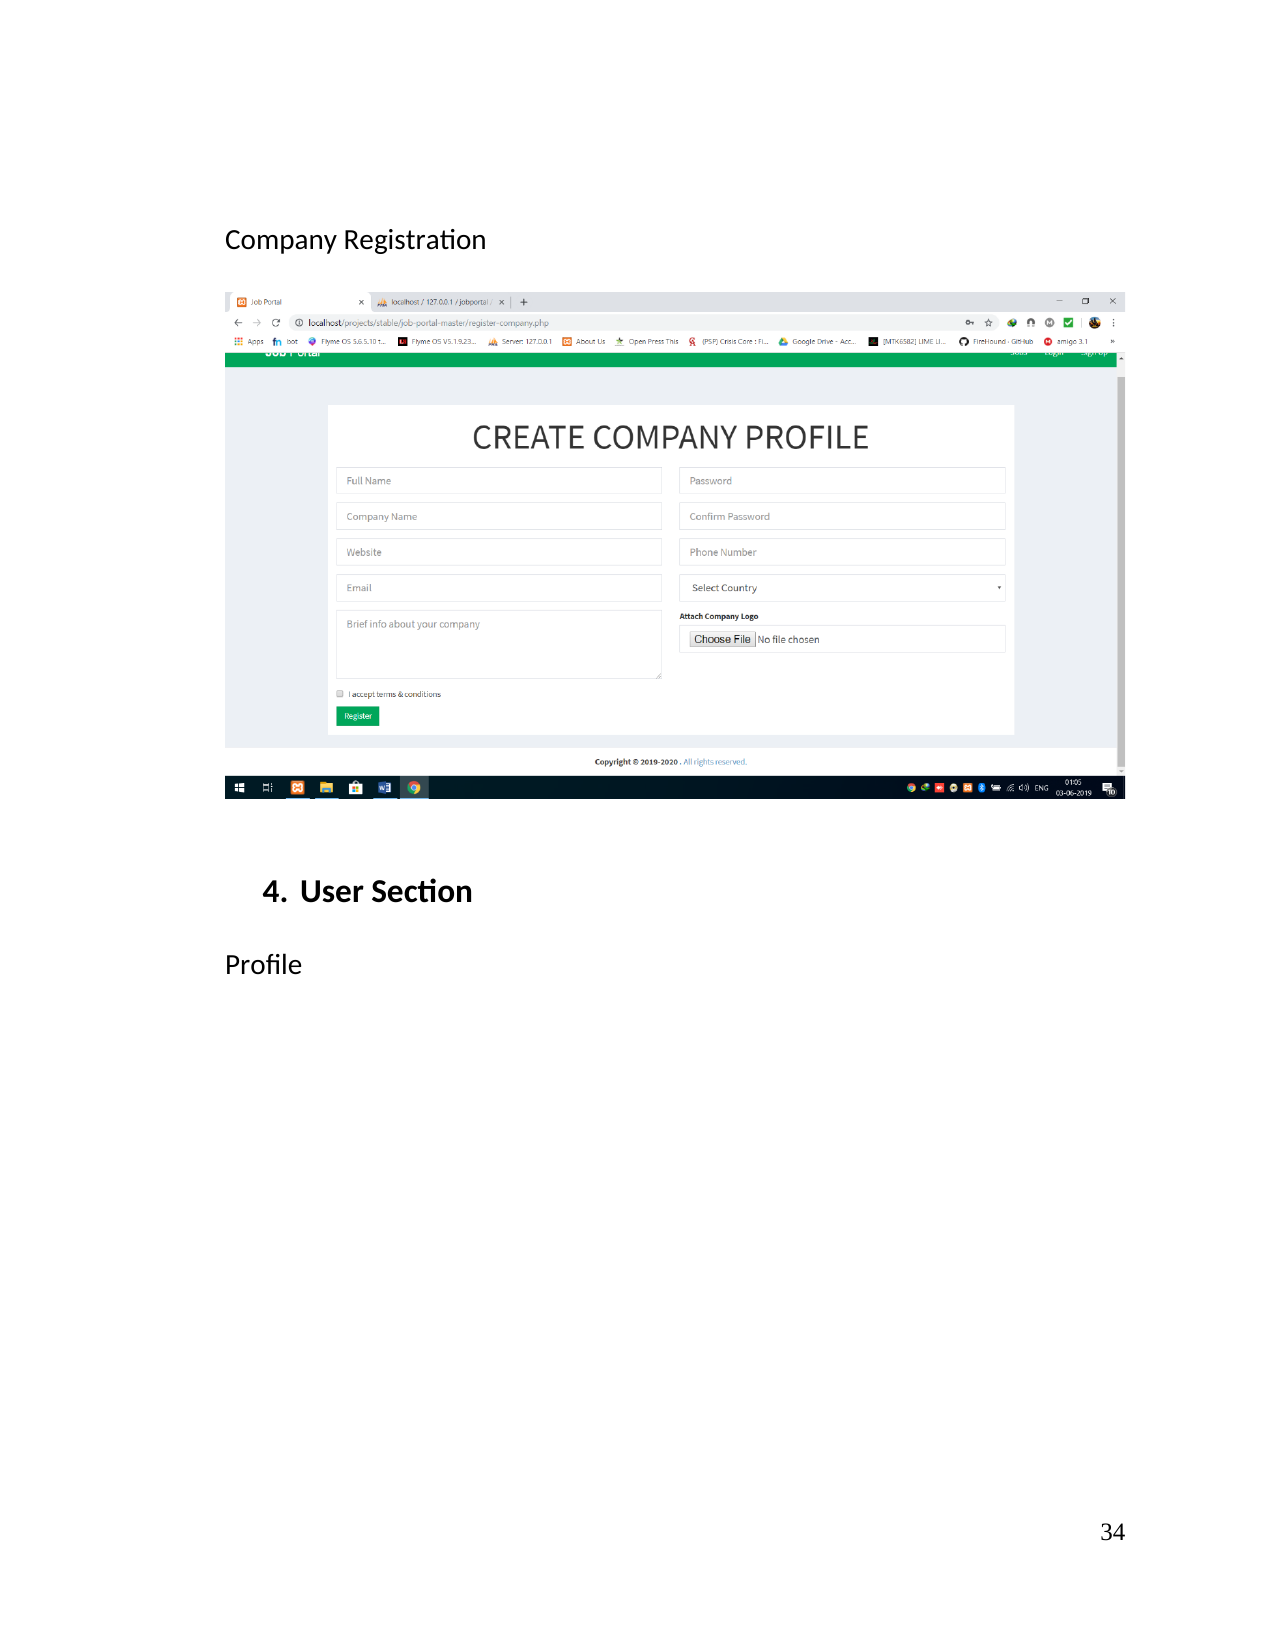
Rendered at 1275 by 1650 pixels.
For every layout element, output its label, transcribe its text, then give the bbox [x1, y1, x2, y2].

picture [225, 292, 1125, 799]
list User Section [262, 870, 1125, 911]
text Profile [225, 946, 1125, 982]
text Company Registration [225, 221, 1125, 257]
